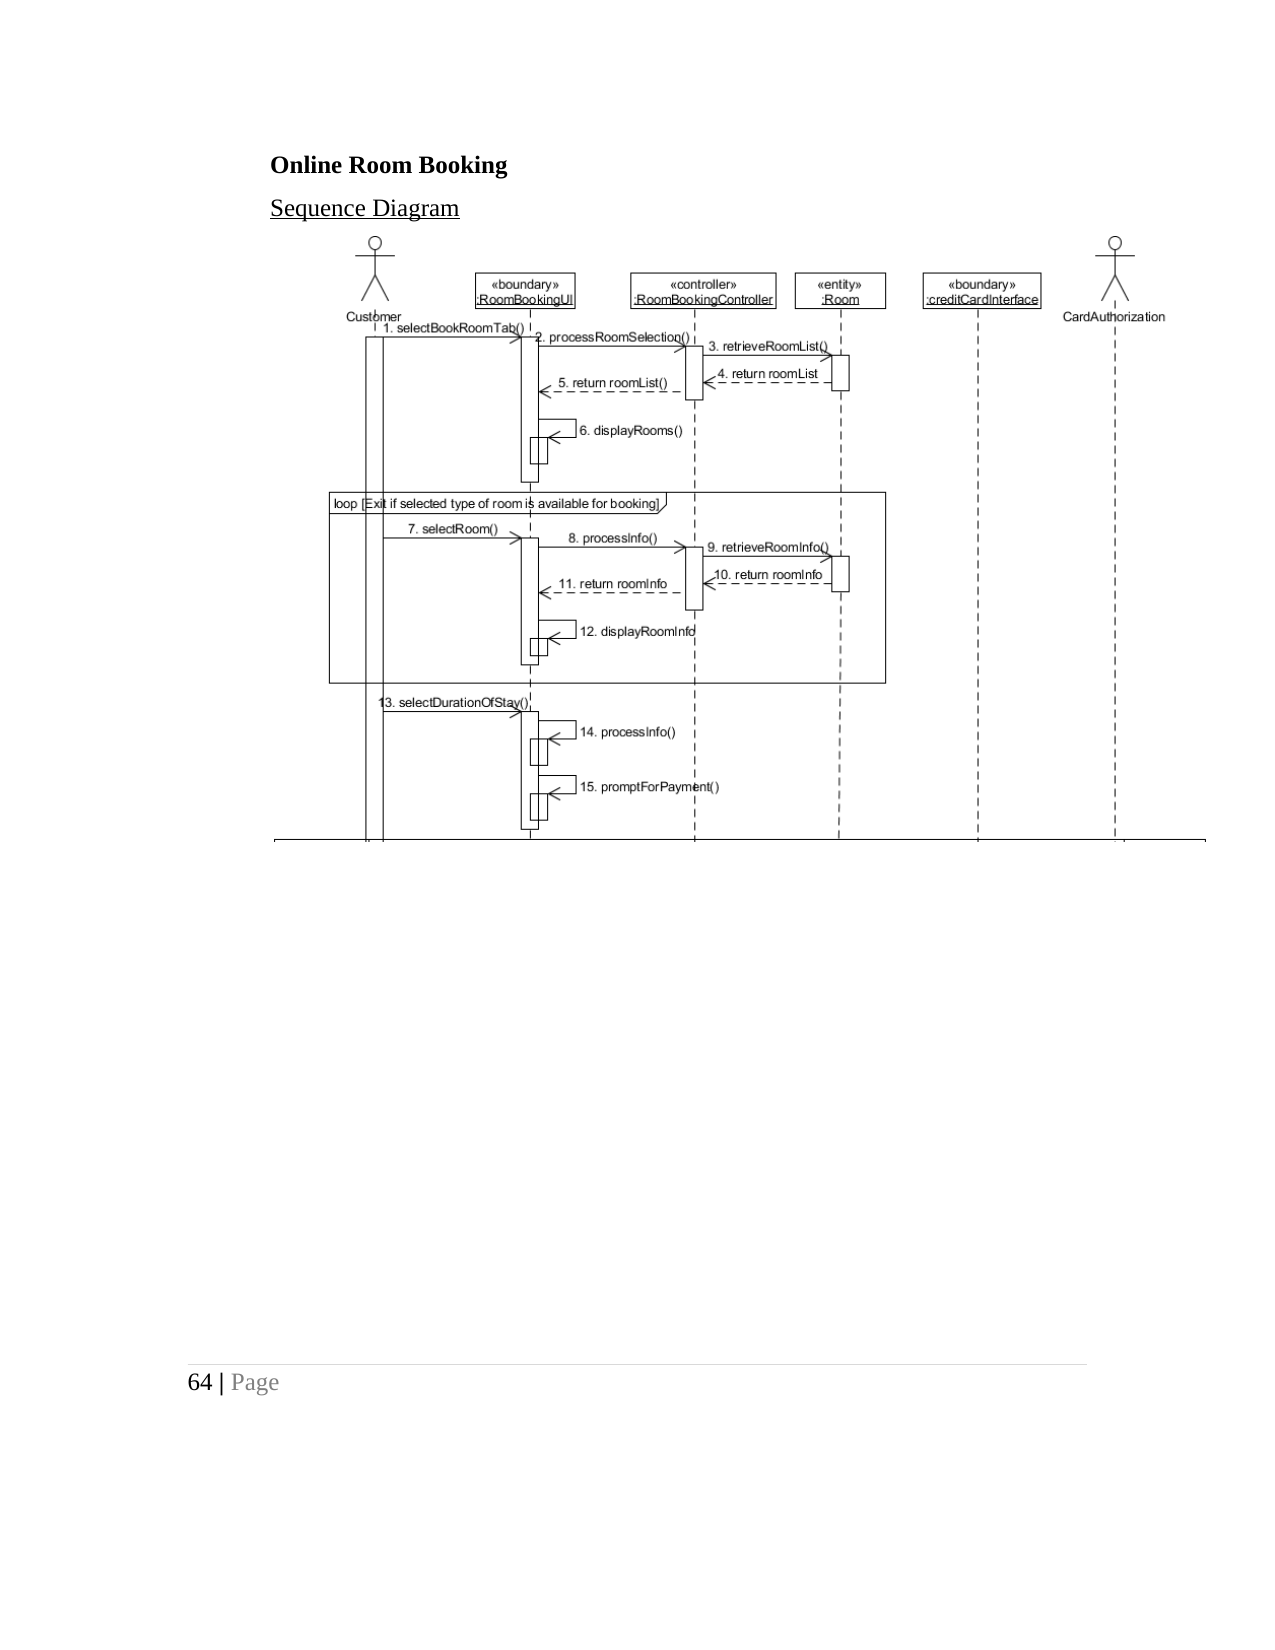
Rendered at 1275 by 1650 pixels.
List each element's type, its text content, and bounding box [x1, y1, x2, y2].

list Sequence Diagram [270, 193, 1087, 222]
picture [270, 236, 1211, 842]
list Online Room Booking [270, 150, 1087, 179]
